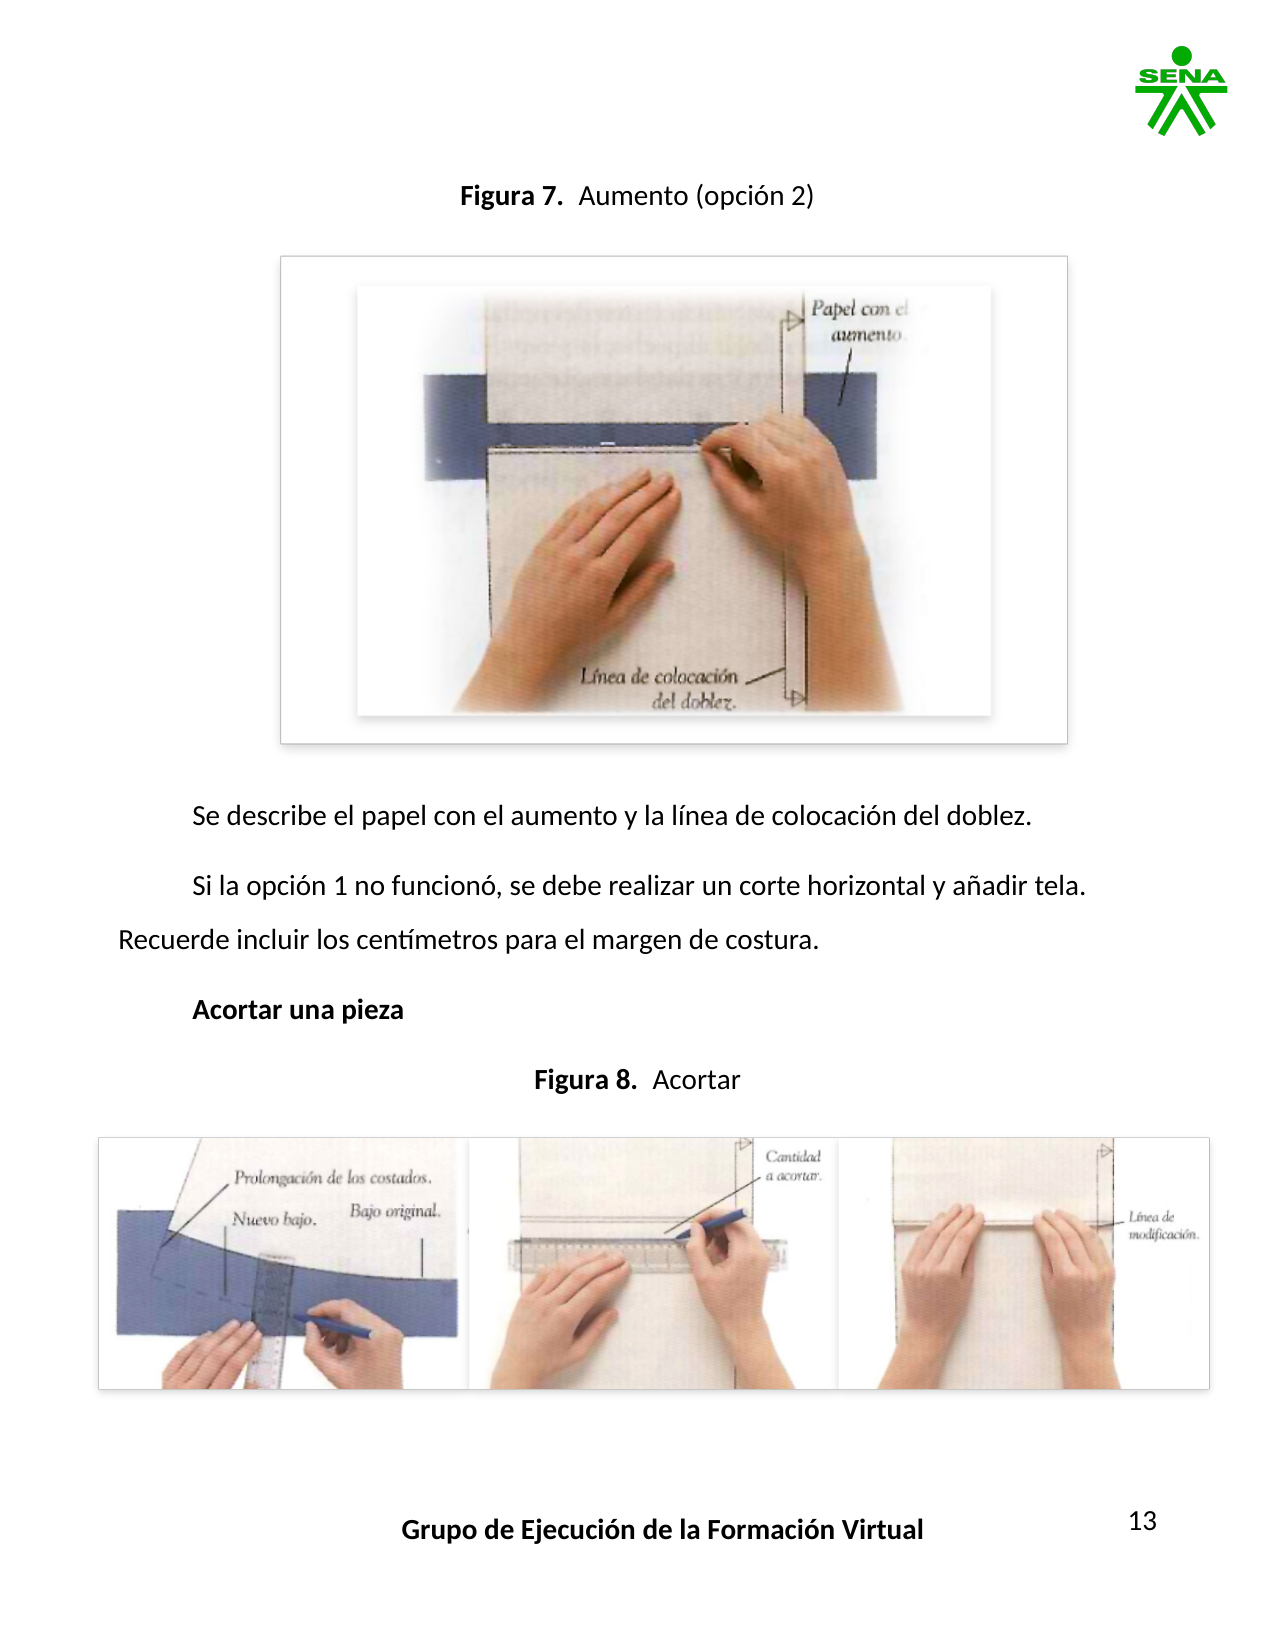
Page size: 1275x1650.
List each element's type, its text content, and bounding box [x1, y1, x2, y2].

text Si la opción 1 no funcionó, se debe realizar un corte horizontal y añadir tela. Recuerde incluir los centímetros para el margen de costura. [118, 867, 1157, 957]
picture [267, 247, 1082, 763]
text Se describe el papel con el aumento y la línea de colocación del doblez. [118, 797, 1157, 833]
text Aumento (opción 2) [118, 177, 1157, 213]
picture [88, 1131, 1220, 1403]
text Acortar [118, 1061, 1157, 1097]
text Acortar una pieza [118, 991, 1157, 1027]
picture [1135, 46, 1228, 136]
